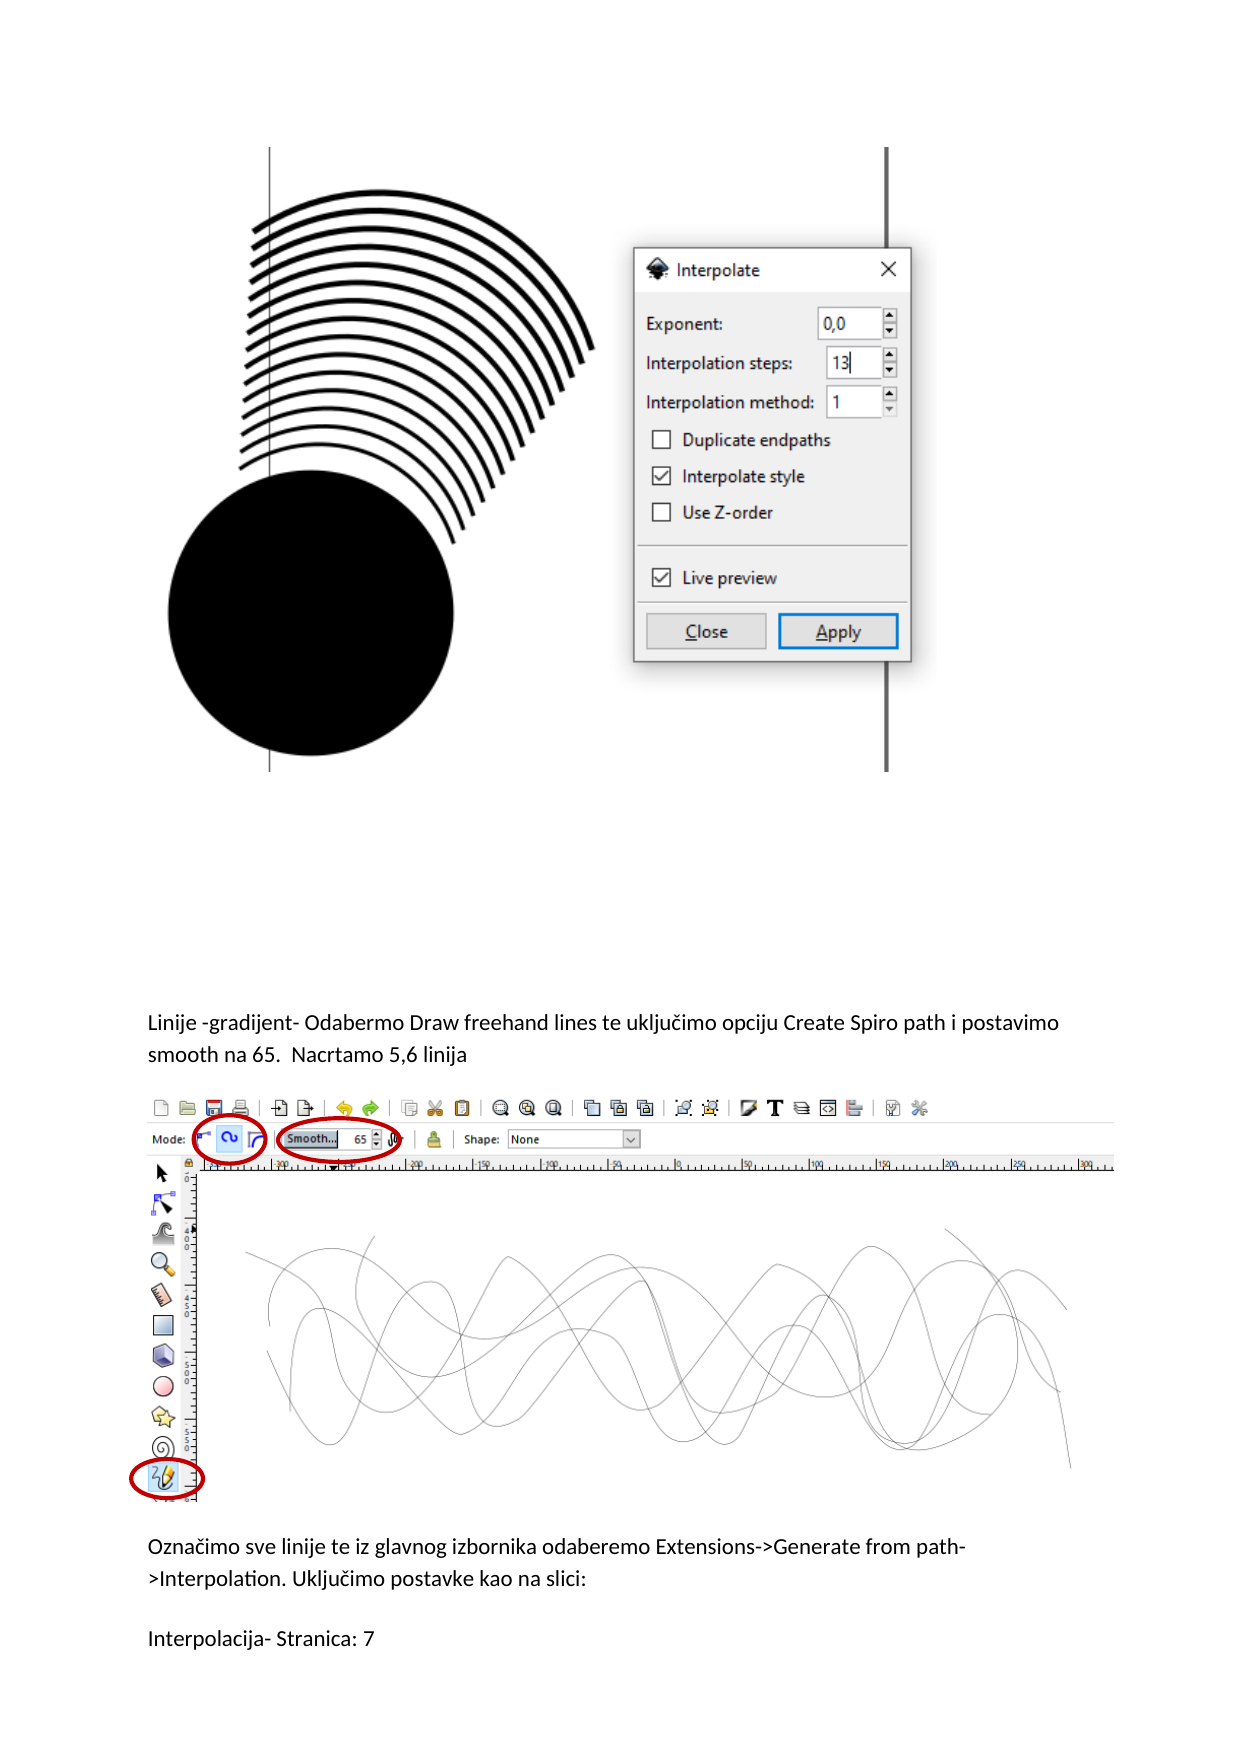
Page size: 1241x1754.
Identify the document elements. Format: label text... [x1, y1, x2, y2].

text Označimo sve linije te iz glavnog izbornika odaberemo Extensions->Generate from path->Interpolation. Uključimo postavke kao na slici: [148, 1502, 1093, 1592]
text Linije -gradijent- Odabermo Draw freehand lines te uključimo opciju Create Spiro path i postavimo smooth na 65. Nacrtamo 5,6 linija [148, 1008, 1093, 1068]
picture [147, 147, 937, 772]
picture [146, 1093, 1115, 1502]
picture [146, 1462, 200, 1496]
